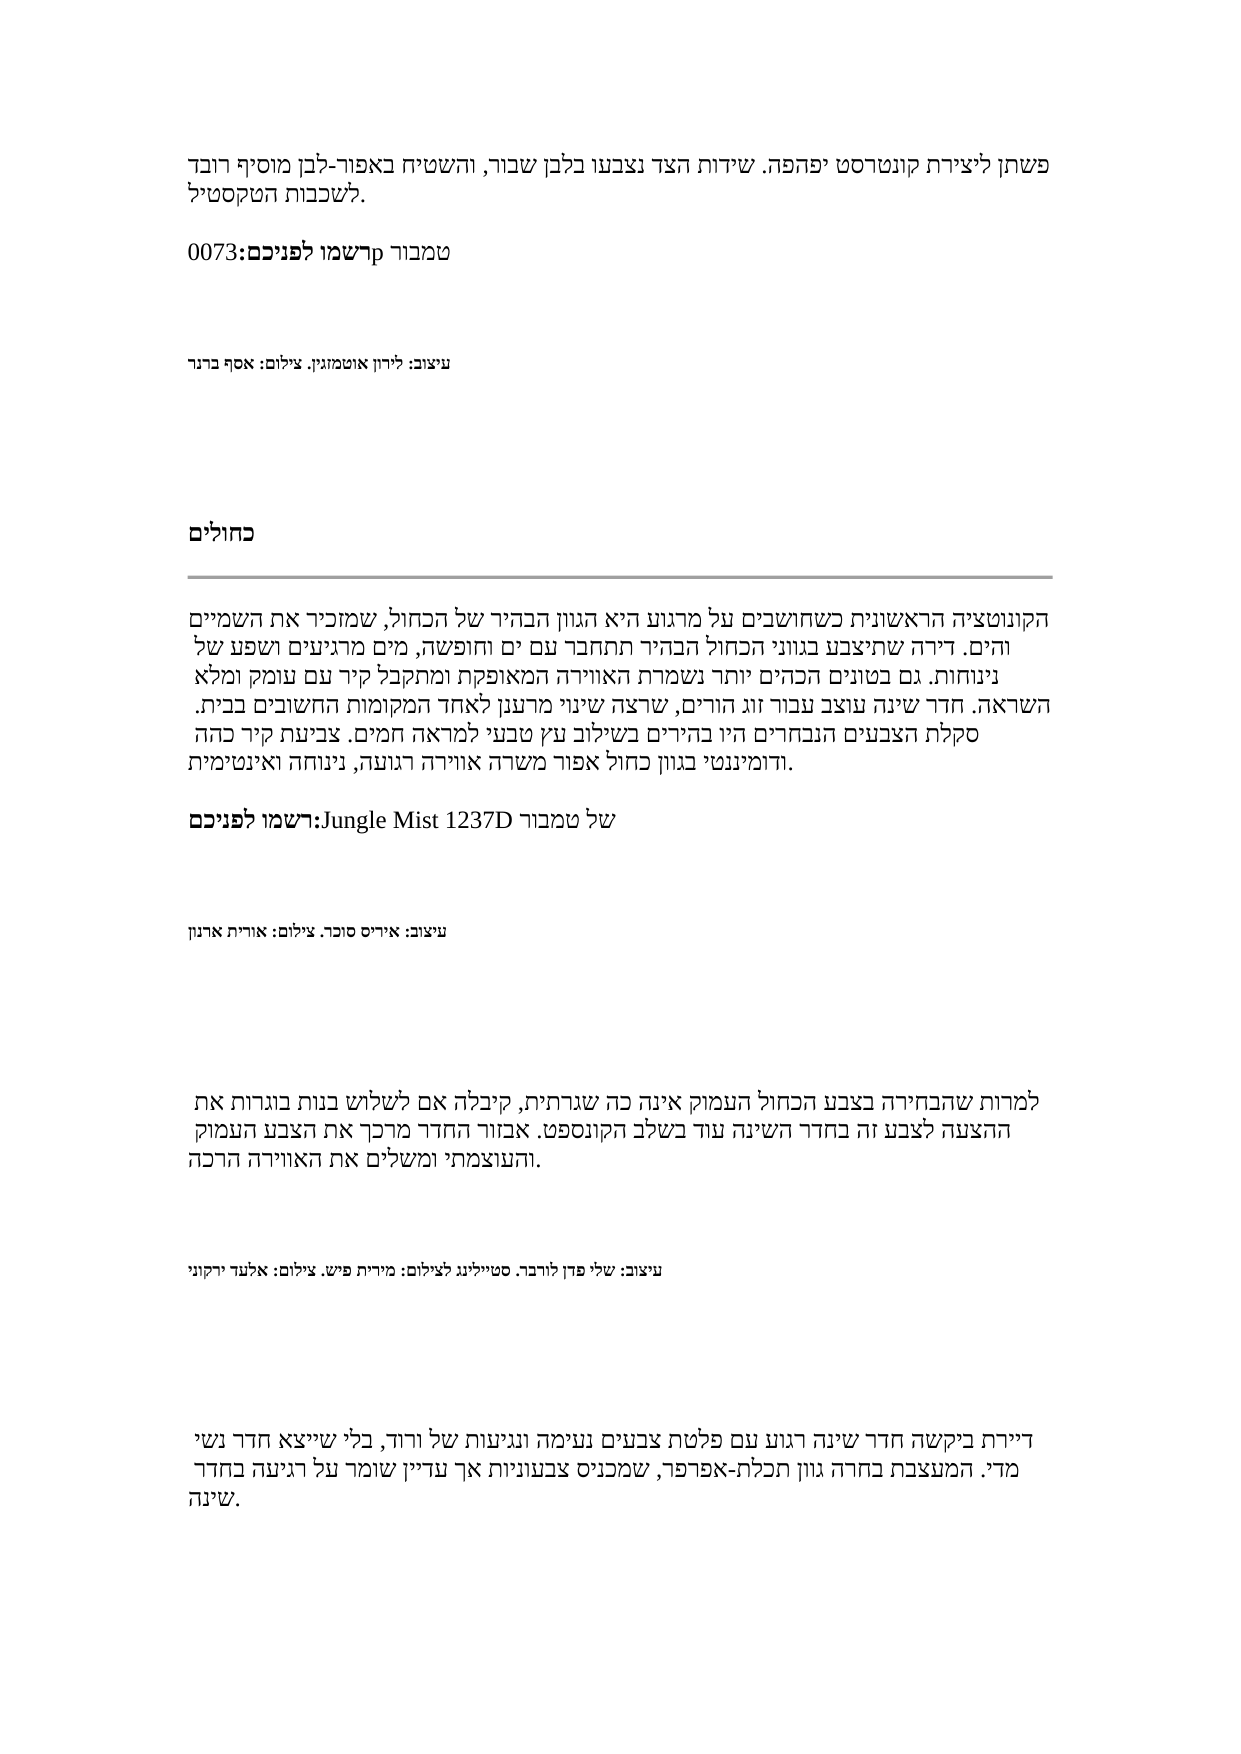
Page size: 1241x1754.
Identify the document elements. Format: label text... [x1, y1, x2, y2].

text הקונוטציה הראשונית כשחושבים על מרגוע היא הגוון הבהיר של הכחול, שמזכיר את השמיים והים. דירה שתיצבע בגווני הכחול הבהיר תתחבר עם ים וחופשה, מים מרגיעים ושפע של נינוחות. גם בטונים הכהים יותר נשמרת האווירה המאופקת ומתקבל קיר עם עומק ומלא השראה. חדר שינה עוצב עבור זוג הורים, שרצה שינוי מרענן לאחד המקומות החשובים בבית. סקלת הצבעים הנבחרים היו בהירים בשילוב עץ טבעי למראה חמים. צביעת קיר כהה ודומיננטי בגוון כחול אפור משרה אווירה רגועה, נינוחה ואינטימית. [187, 604, 1053, 776]
text למרות שהבחירה בצבע הכחול העמוק אינה כה שגרתית, קיבלה אם לשלוש בנות בוגרות את ההצעה לצבע זה בחדר השינה עוד בשלב הקונספט. אבזור החדר מרכך את הצבע העמוק והעוצמתי ומשלים את האווירה הרכה. [187, 1087, 1053, 1173]
text דיירת ביקשה חדר שינה רגוע עם פלטת צבעים נעימה ונגיעות של ורוד, בלי שייצא חדר נשי מדי. המעצבת בחרה גוון תכלת-אפרפר, שמכניס צבעוניות אך עדיין שומר על רגיעה בחדר שינה. [187, 1425, 1053, 1511]
text כחולים [187, 518, 1053, 547]
text רשמו לפניכם:0073p טמבור [187, 237, 1053, 265]
text עיצוב: שלי פדן לורבר. סטיילינג לצילום: מירית פיש. צילום: אלעד ירקוני [187, 1260, 1053, 1280]
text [187, 150, 1053, 207]
text רשמו לפניכם:Jungle Mist 1237D של טמבור [187, 805, 1053, 834]
text עיצוב: איריס סוכר. צילום: אורית ארנון [187, 921, 1053, 942]
text עיצוב: לירון אוטמזגין. צילום: אסף ברנר [187, 352, 1053, 373]
